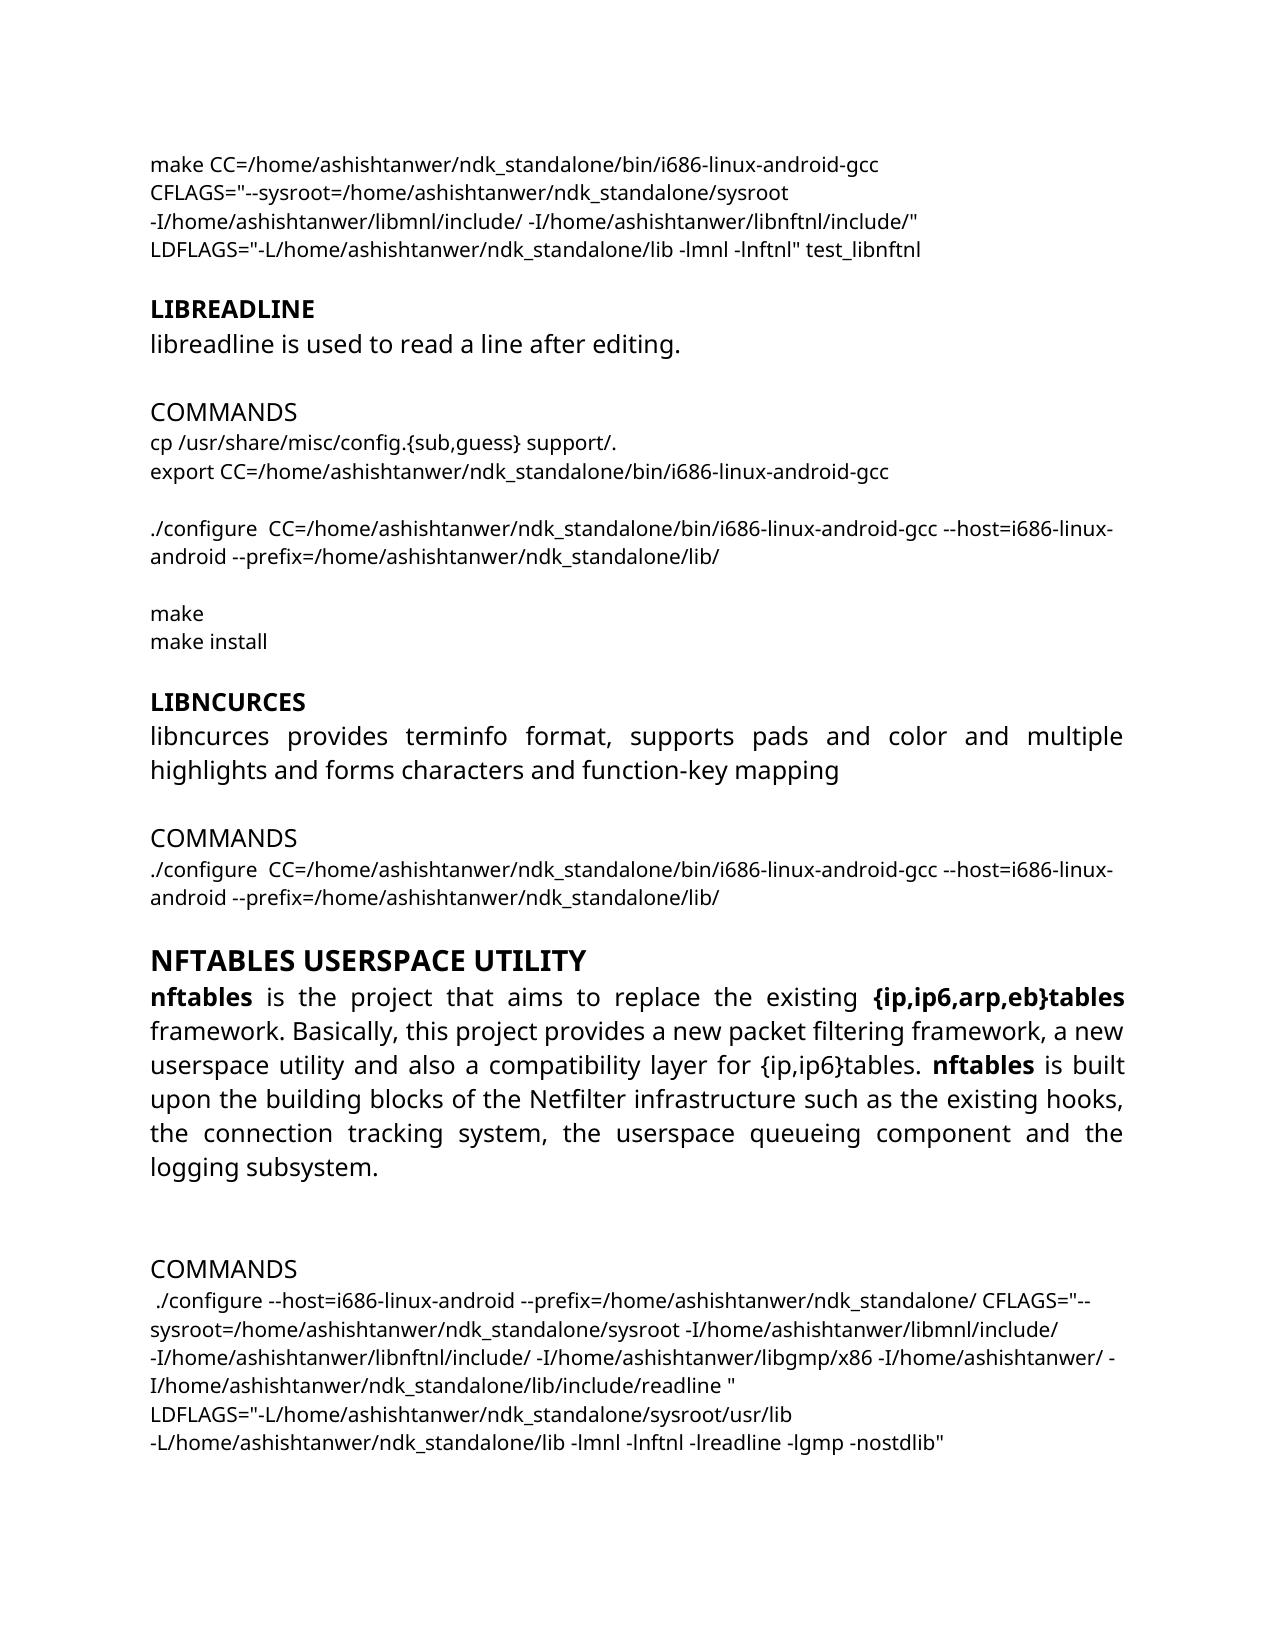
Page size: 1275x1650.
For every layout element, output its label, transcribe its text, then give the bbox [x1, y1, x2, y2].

text LIBNCURCES [150, 684, 1125, 718]
text NFTABLES USERSPACE UTILITY [150, 940, 1125, 980]
text ./configure --host=i686-linux-android --prefix=/home/ashishtanwer/ndk_standalone/ CFLAGS="--sysroot=/home/ashishtanwer/ndk_standalone/sysroot -I/home/ashishtanwer/libmnl/include/ -I/home/ashishtanwer/libnftnl/include/ -I/home/ashishtanwer/libgmp/x86 -I/home/ashishtanwer/ -I/home/ashishtanwer/ndk_standalone/lib/include/readline " LDFLAGS="-L/home/ashishtanwer/ndk_standalone/sysroot/usr/lib -L/home/ashishtanwer/ndk_standalone/lib -lmnl -lnftnl -lreadline -lgmp -nostdlib" [150, 1286, 1125, 1457]
text libreadline is used to read a line after editing. [150, 326, 1125, 360]
text nftables is the project that aims to replace the existing {ip,ip6,arp,eb}tables framework. Basically, this project provides a new packet filtering framework, a new userspace utility and also a compatibility layer for {ip,ip6}tables. nftables is built upon the building blocks of the Netfilter infrastructure such as the existing hooks, the connection tracking system, the userspace queueing component and the logging subsystem. [150, 980, 1125, 1184]
text make install [150, 627, 1125, 656]
text COMMANDS [150, 394, 1125, 428]
text COMMANDS [150, 821, 1125, 855]
text ./configure CC=/home/ashishtanwer/ndk_standalone/bin/i686-linux-android-gcc --host=i686-linux-android --prefix=/home/ashishtanwer/ndk_standalone/lib/ [150, 855, 1125, 912]
text libncurces provides terminfo format, supports pads and color and multiple highlights and forms characters and function-key mapping [150, 718, 1125, 787]
text make [150, 599, 1125, 627]
text cp /usr/share/misc/config.{sub,guess} support/. [150, 428, 1125, 457]
text LIBREADLINE [150, 292, 1125, 326]
text export CC=/home/ashishtanwer/ndk_standalone/bin/i686-linux-android-gcc [150, 457, 1125, 485]
text COMMANDS [150, 1252, 1125, 1286]
text ./configure CC=/home/ashishtanwer/ndk_standalone/bin/i686-linux-android-gcc --host=i686-linux-android --prefix=/home/ashishtanwer/ndk_standalone/lib/ [150, 514, 1125, 571]
text make CC=/home/ashishtanwer/ndk_standalone/bin/i686-linux-android-gcc CFLAGS="--sysroot=/home/ashishtanwer/ndk_standalone/sysroot -I/home/ashishtanwer/libmnl/include/ -I/home/ashishtanwer/libnftnl/include/" LDFLAGS="-L/home/ashishtanwer/ndk_standalone/lib -lmnl -lnftnl" test_libnftnl [150, 150, 1125, 264]
